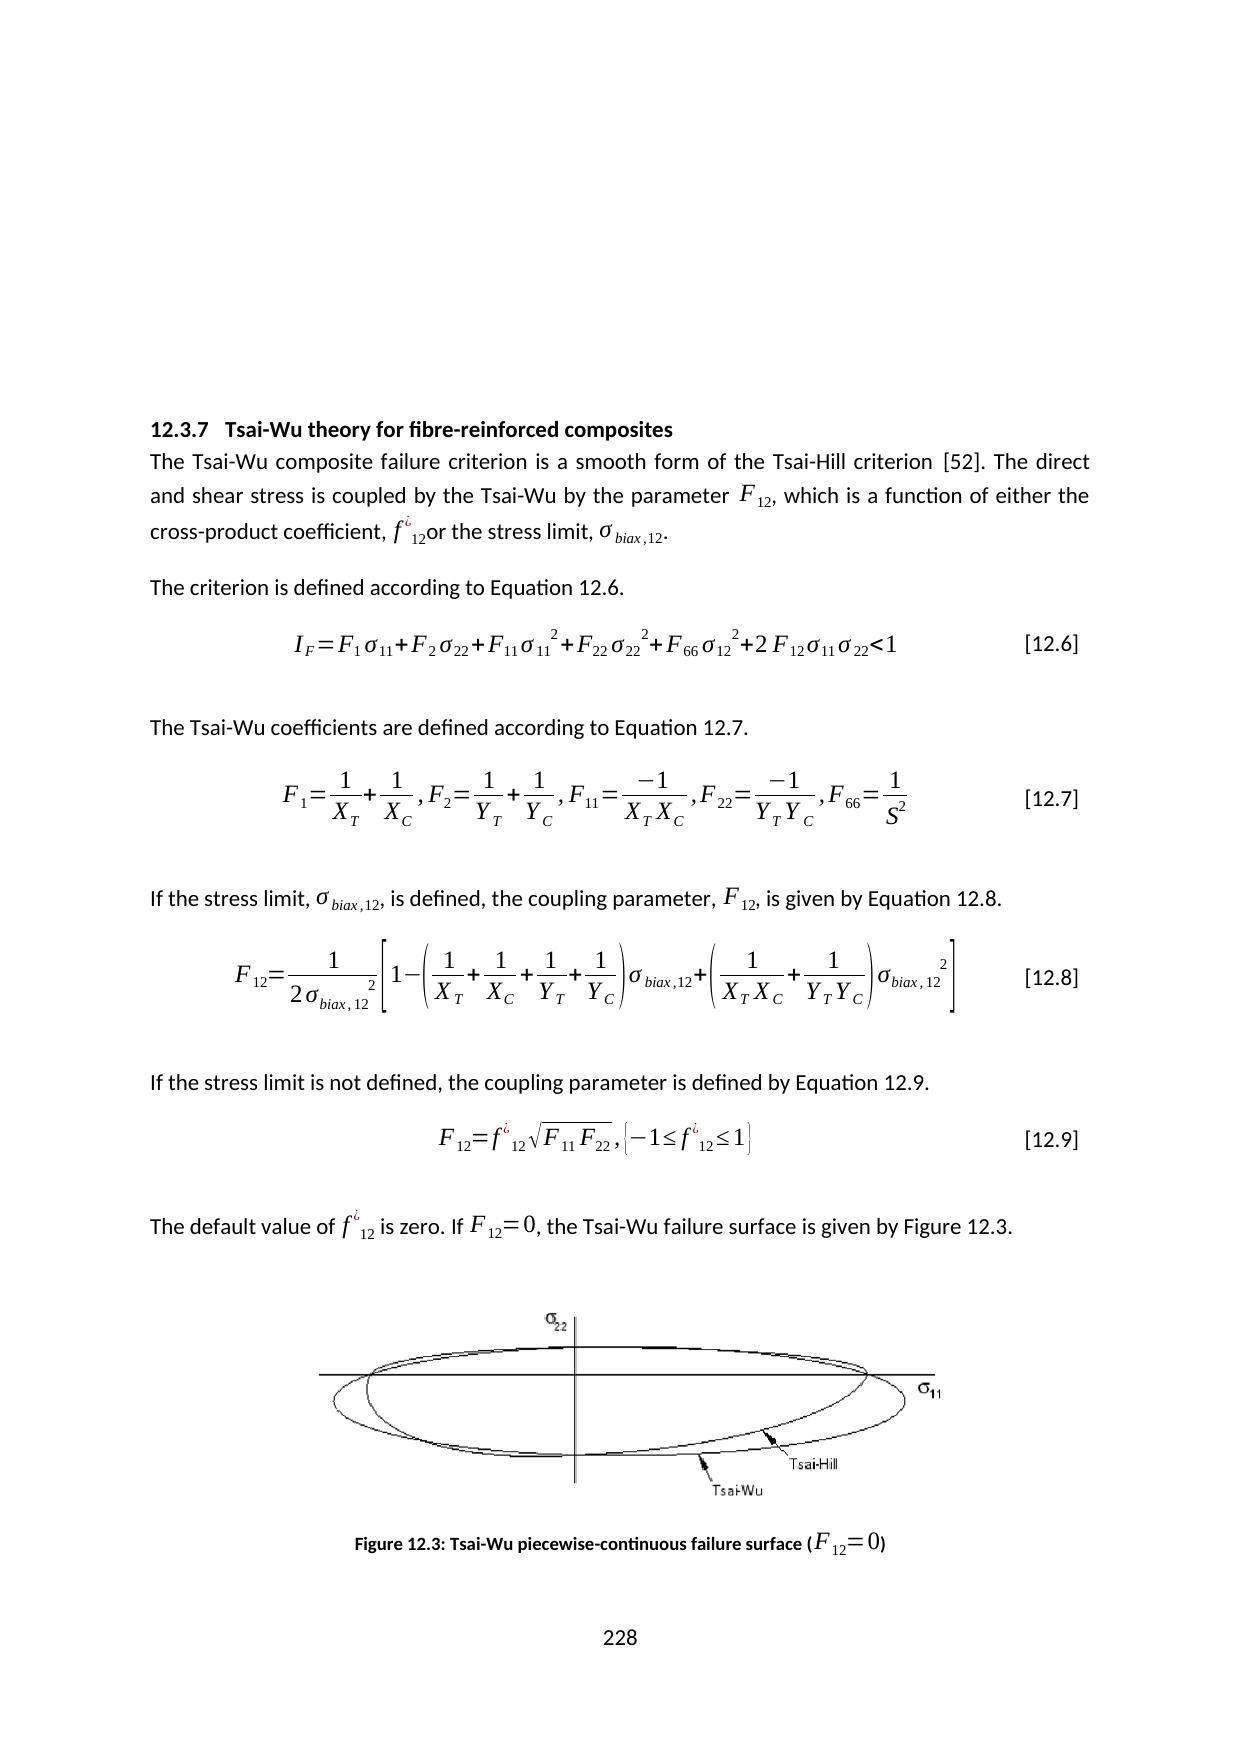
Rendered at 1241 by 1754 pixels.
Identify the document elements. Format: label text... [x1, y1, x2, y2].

text The default value of is zero. If , the Tsai-Wu failure surface is given by Figure 12.3. [150, 1210, 1090, 1242]
text If the stress limit, , is defined, the coupling parameter, , is given by Equation 12.8. [150, 882, 1090, 914]
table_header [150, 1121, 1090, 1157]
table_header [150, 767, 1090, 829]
text The Tsai-Wu coefficients are defined according to Equation 12.7. [150, 713, 1090, 742]
text The criterion is defined according to Equation 12.6. [150, 573, 1090, 601]
picture [284, 1298, 957, 1506]
subtitle 12.3.7 Tsai-Wu theory for fibre-reinforced composites [150, 415, 1090, 443]
text If the stress limit is not defined, the coupling parameter is defined by Equation 12.9. [150, 1068, 1090, 1096]
text The Tsai-Wu composite failure criterion is a smooth form of the Tsai-Hill criterion. The direct and shear stress is coupled by the Tsai-Wu by the parameter , which is a function of either the cross-product coefficient, or the stress limit, . [150, 447, 1090, 548]
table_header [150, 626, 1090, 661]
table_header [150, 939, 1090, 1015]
